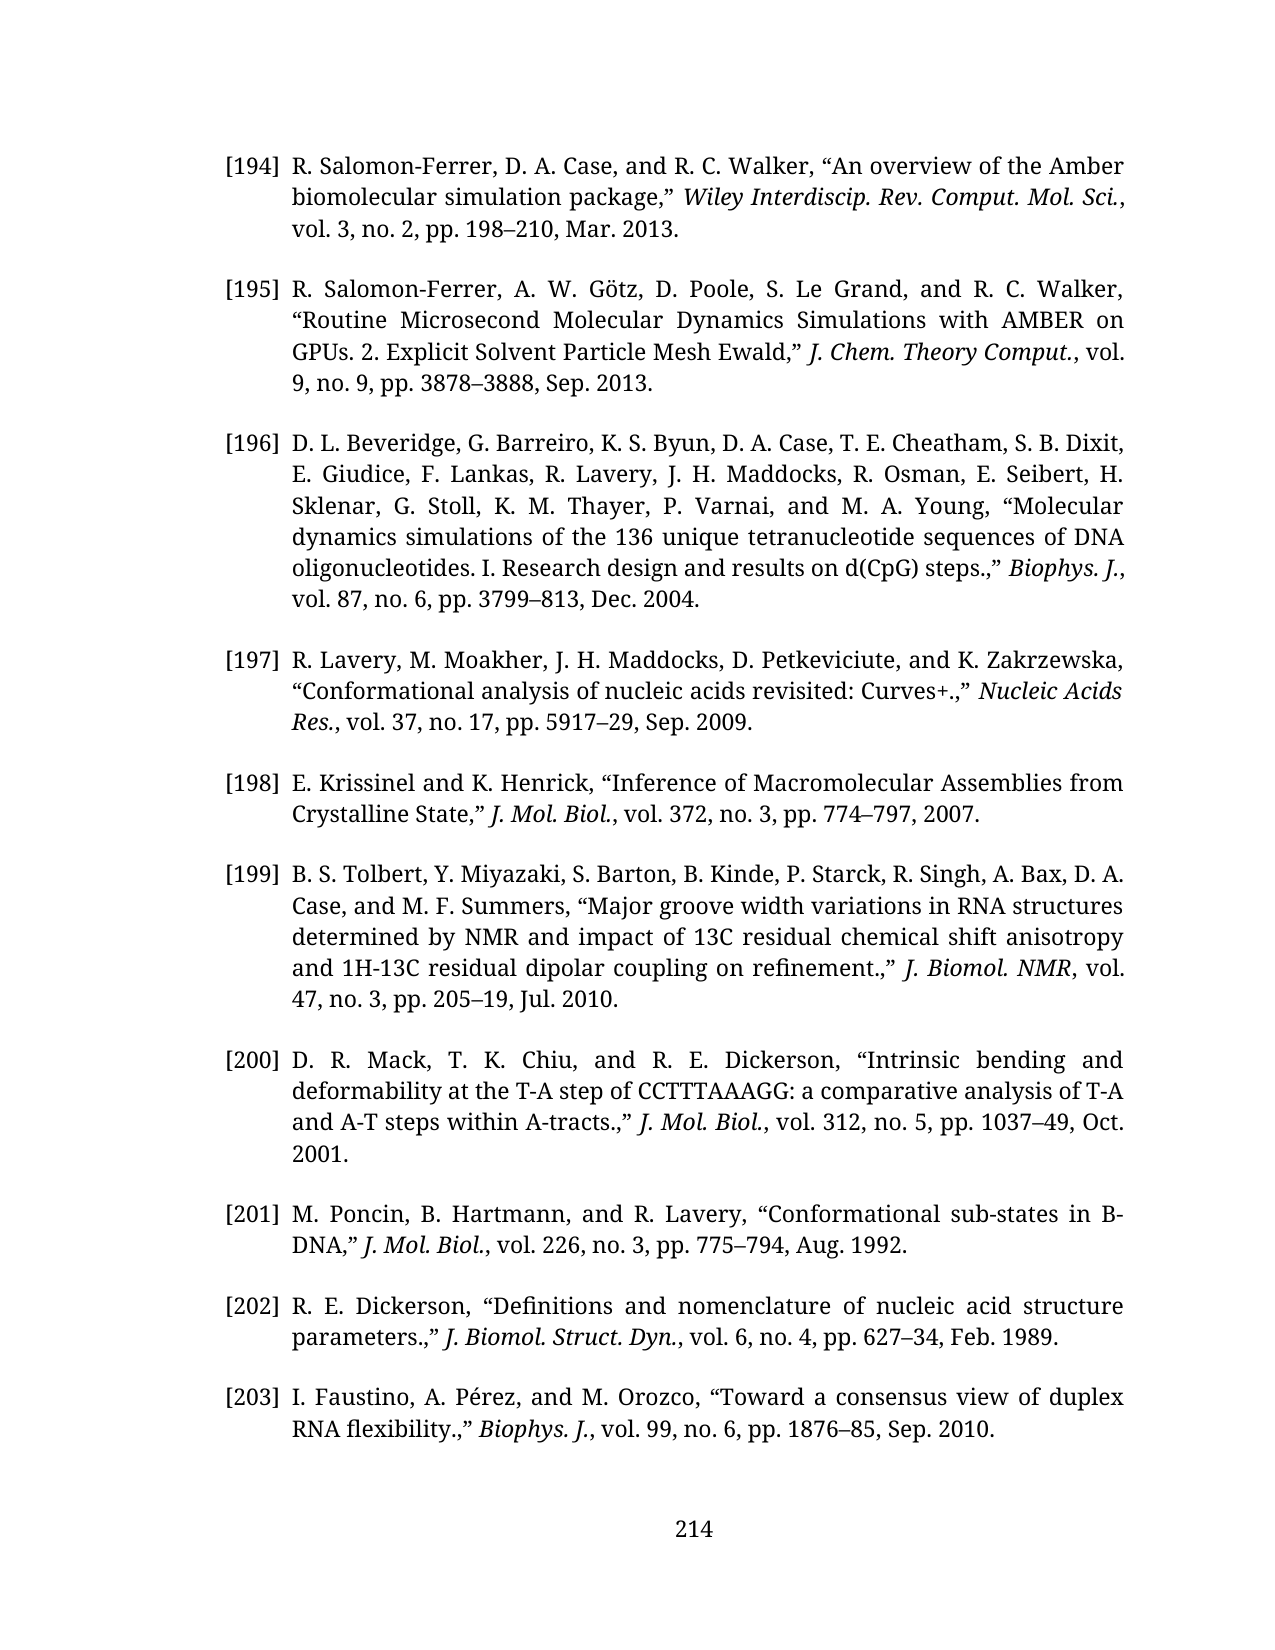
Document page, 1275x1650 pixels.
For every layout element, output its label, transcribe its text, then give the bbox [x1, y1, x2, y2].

text [203] I. Faustino, A. Pérez, and M. Orozco, “Toward a consensus view of duplex RNA flexibility.,” Biophys. J., vol. 99, no. 6, pp. 1876–85, Sep. 2010. [225, 1381, 1125, 1444]
text [199] B. S. Tolbert, Y. Miyazaki, S. Barton, B. Kinde, P. Starck, R. Singh, A. Bax, D. A. Case, and M. F. Summers, “Major groove width variations in RNA structures determined by NMR and impact of 13C residual chemical shift anisotropy and 1H-13C residual dipolar coupling on refinement.,” J. Biomol. NMR, vol. 47, no. 3, pp. 205–19, Jul. 2010. [225, 858, 1125, 1014]
text [195] R. Salomon-Ferrer, A. W. Götz, D. Poole, S. Le Grand, and R. C. Walker, “Routine Microsecond Molecular Dynamics Simulations with AMBER on GPUs. 2. Explicit Solvent Particle Mesh Ewald,” J. Chem. Theory Comput., vol. 9, no. 9, pp. 3878–3888, Sep. 2013. [225, 273, 1125, 398]
text [194] R. Salomon-Ferrer, D. A. Case, and R. C. Walker, “An overview of the Amber biomolecular simulation package,” Wiley Interdiscip. Rev. Comput. Mol. Sci., vol. 3, no. 2, pp. 198–210, Mar. 2013. [225, 150, 1125, 244]
text [198] E. Krissinel and K. Henrick, “Inference of Macromolecular Assemblies from Crystalline State,” J. Mol. Biol., vol. 372, no. 3, pp. 774–797, 2007. [225, 767, 1125, 829]
text [202] R. E. Dickerson, “Definitions and nomenclature of nucleic acid structure parameters.,” J. Biomol. Struct. Dyn., vol. 6, no. 4, pp. 627–34, Feb. 1989. [225, 1289, 1125, 1352]
text [196] D. L. Beveridge, G. Barreiro, K. S. Byun, D. A. Case, T. E. Cheatham, S. B. Dixit, E. Giudice, F. Lankas, R. Lavery, J. H. Maddocks, R. Osman, E. Seibert, H. Sklenar, G. Stoll, K. M. Thayer, P. Varnai, and M. A. Young, “Molecular dynamics simulations of the 136 unique tetranucleotide sequences of DNA oligonucleotides. I. Research design and results on d(CpG) steps.,” Biophys. J., vol. 87, no. 6, pp. 3799–813, Dec. 2004. [225, 427, 1125, 614]
text [197] R. Lavery, M. Moakher, J. H. Maddocks, D. Petkeviciute, and K. Zakrzewska, “Conformational analysis of nucleic acids revisited: Curves+.,” Nucleic Acids Res., vol. 37, no. 17, pp. 5917–29, Sep. 2009. [225, 644, 1125, 737]
text [201] M. Poncin, B. Hartmann, and R. Lavery, “Conformational sub-states in B-DNA,” J. Mol. Biol., vol. 226, no. 3, pp. 775–794, Aug. 1992. [225, 1198, 1125, 1260]
text [200] D. R. Mack, T. K. Chiu, and R. E. Dickerson, “Intrinsic bending and deformability at the T-A step of CCTTTAAAGG: a comparative analysis of T-A and A-T steps within A-tracts.,” J. Mol. Biol., vol. 312, no. 5, pp. 1037–49, Oct. 2001. [225, 1044, 1125, 1169]
